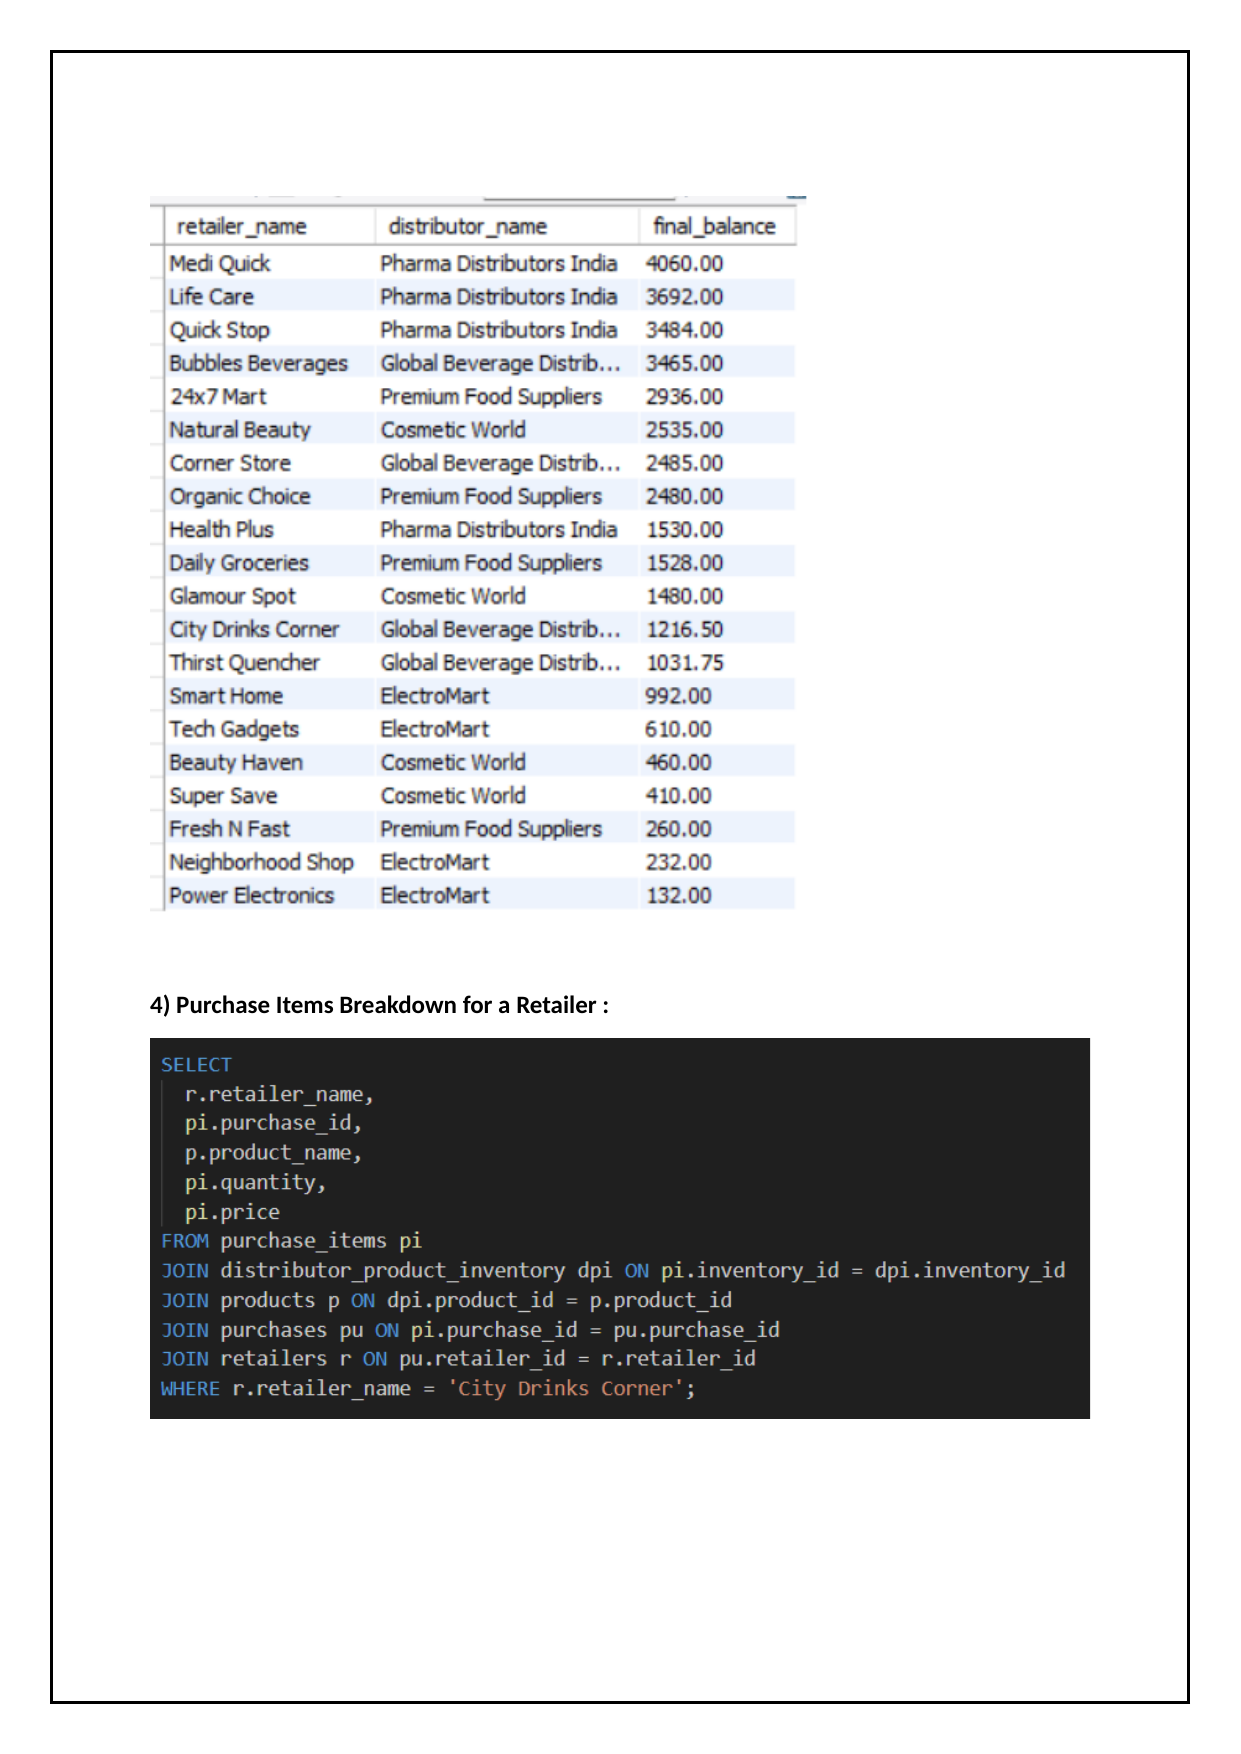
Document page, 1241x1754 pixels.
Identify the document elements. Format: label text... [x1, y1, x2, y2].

text 4) Purchase Items Breakdown for a Retailer : [150, 989, 1090, 1020]
picture [150, 196, 807, 924]
picture [150, 1038, 1091, 1419]
